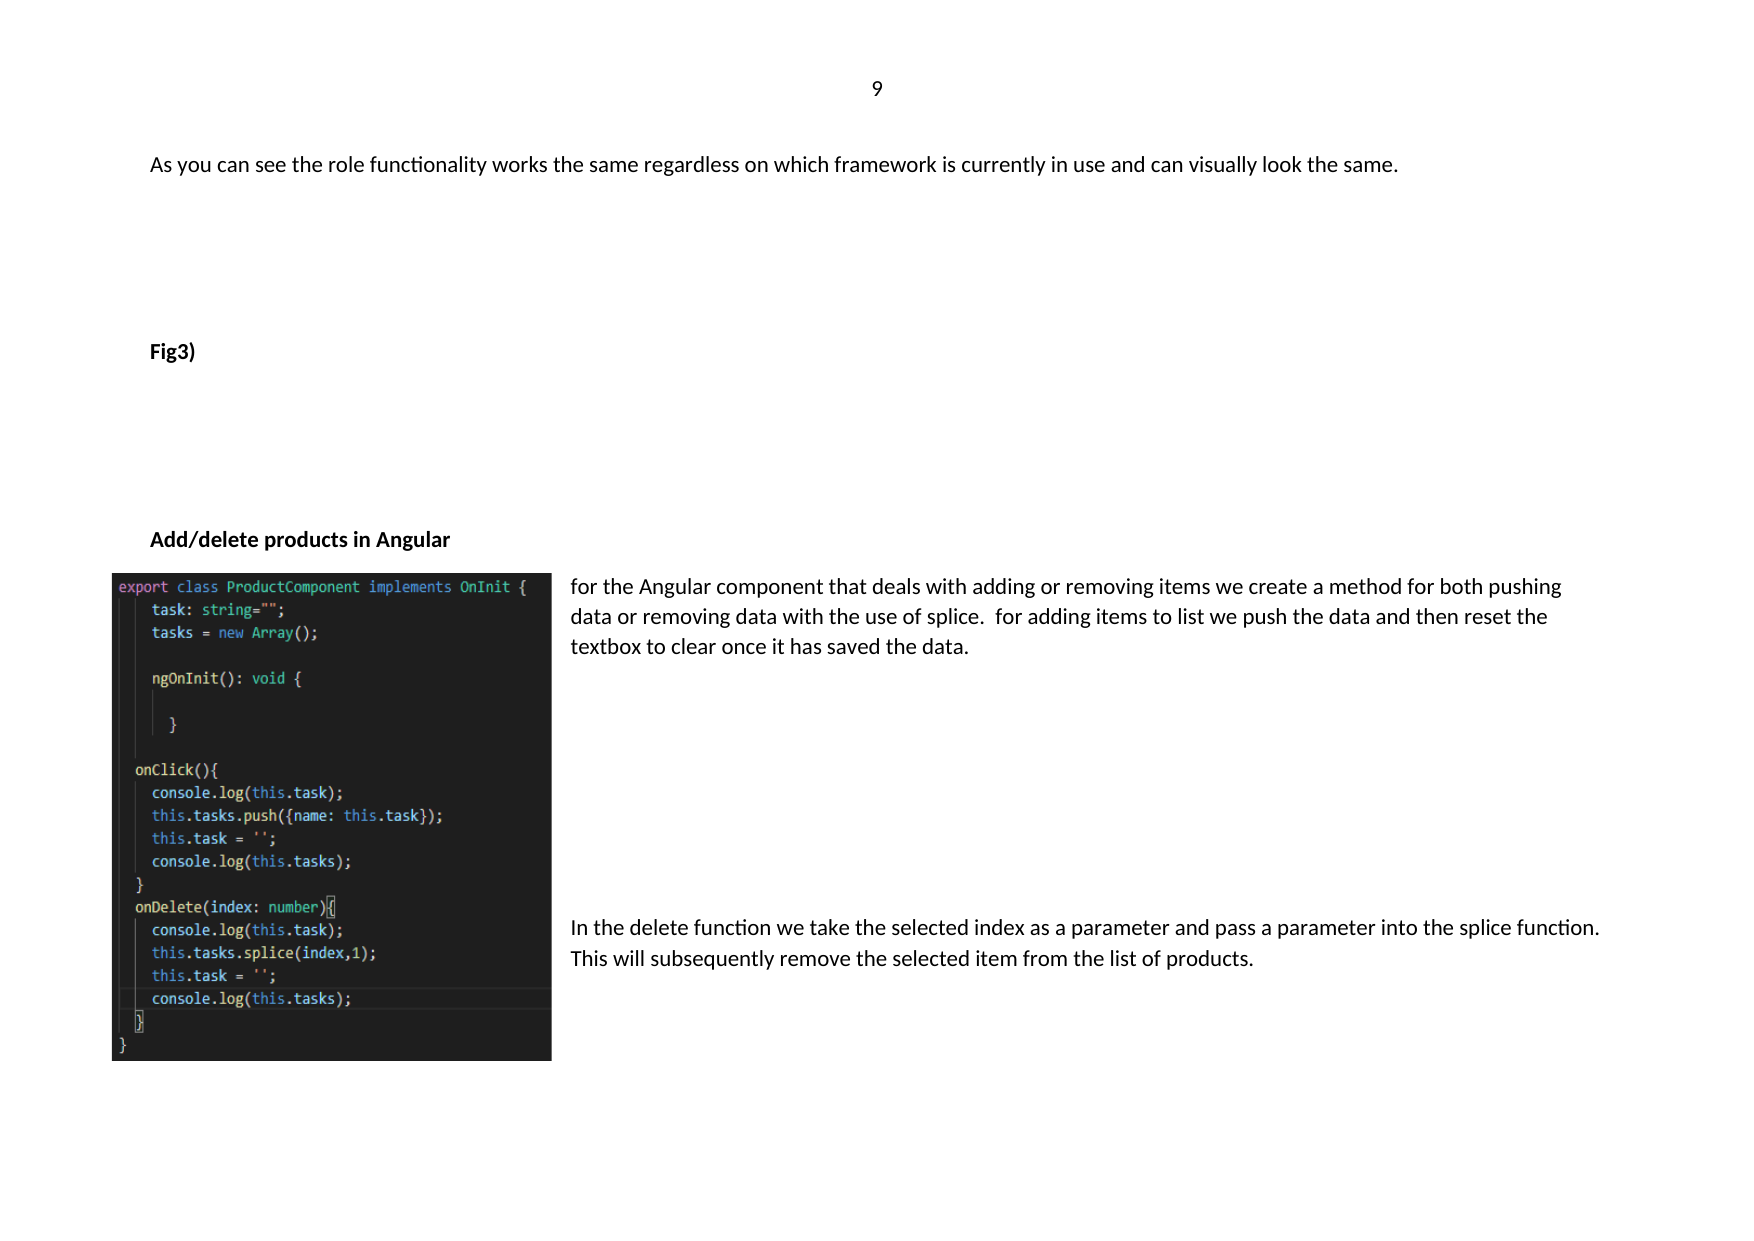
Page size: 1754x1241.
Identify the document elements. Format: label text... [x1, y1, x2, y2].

picture [111, 573, 552, 1061]
text Add/delete products in Angular [150, 525, 1604, 553]
text In the delete function we take the selected index as a parameter and pass a parameter into the splice function. This will subsequently remove the selected item from the list of products. [552, 913, 1604, 972]
text As you can see the role functionality works the same regardless on which framework is currently in use and can visually look the same. [150, 150, 1604, 178]
text Fig3) [150, 337, 1604, 366]
text for the Angular component that deals with adding or removing items we create a method for both pushing data or removing data with the use of splice. for adding items to list we push the data and then reset the textbox to clear once it has saved the data. [150, 572, 1604, 660]
